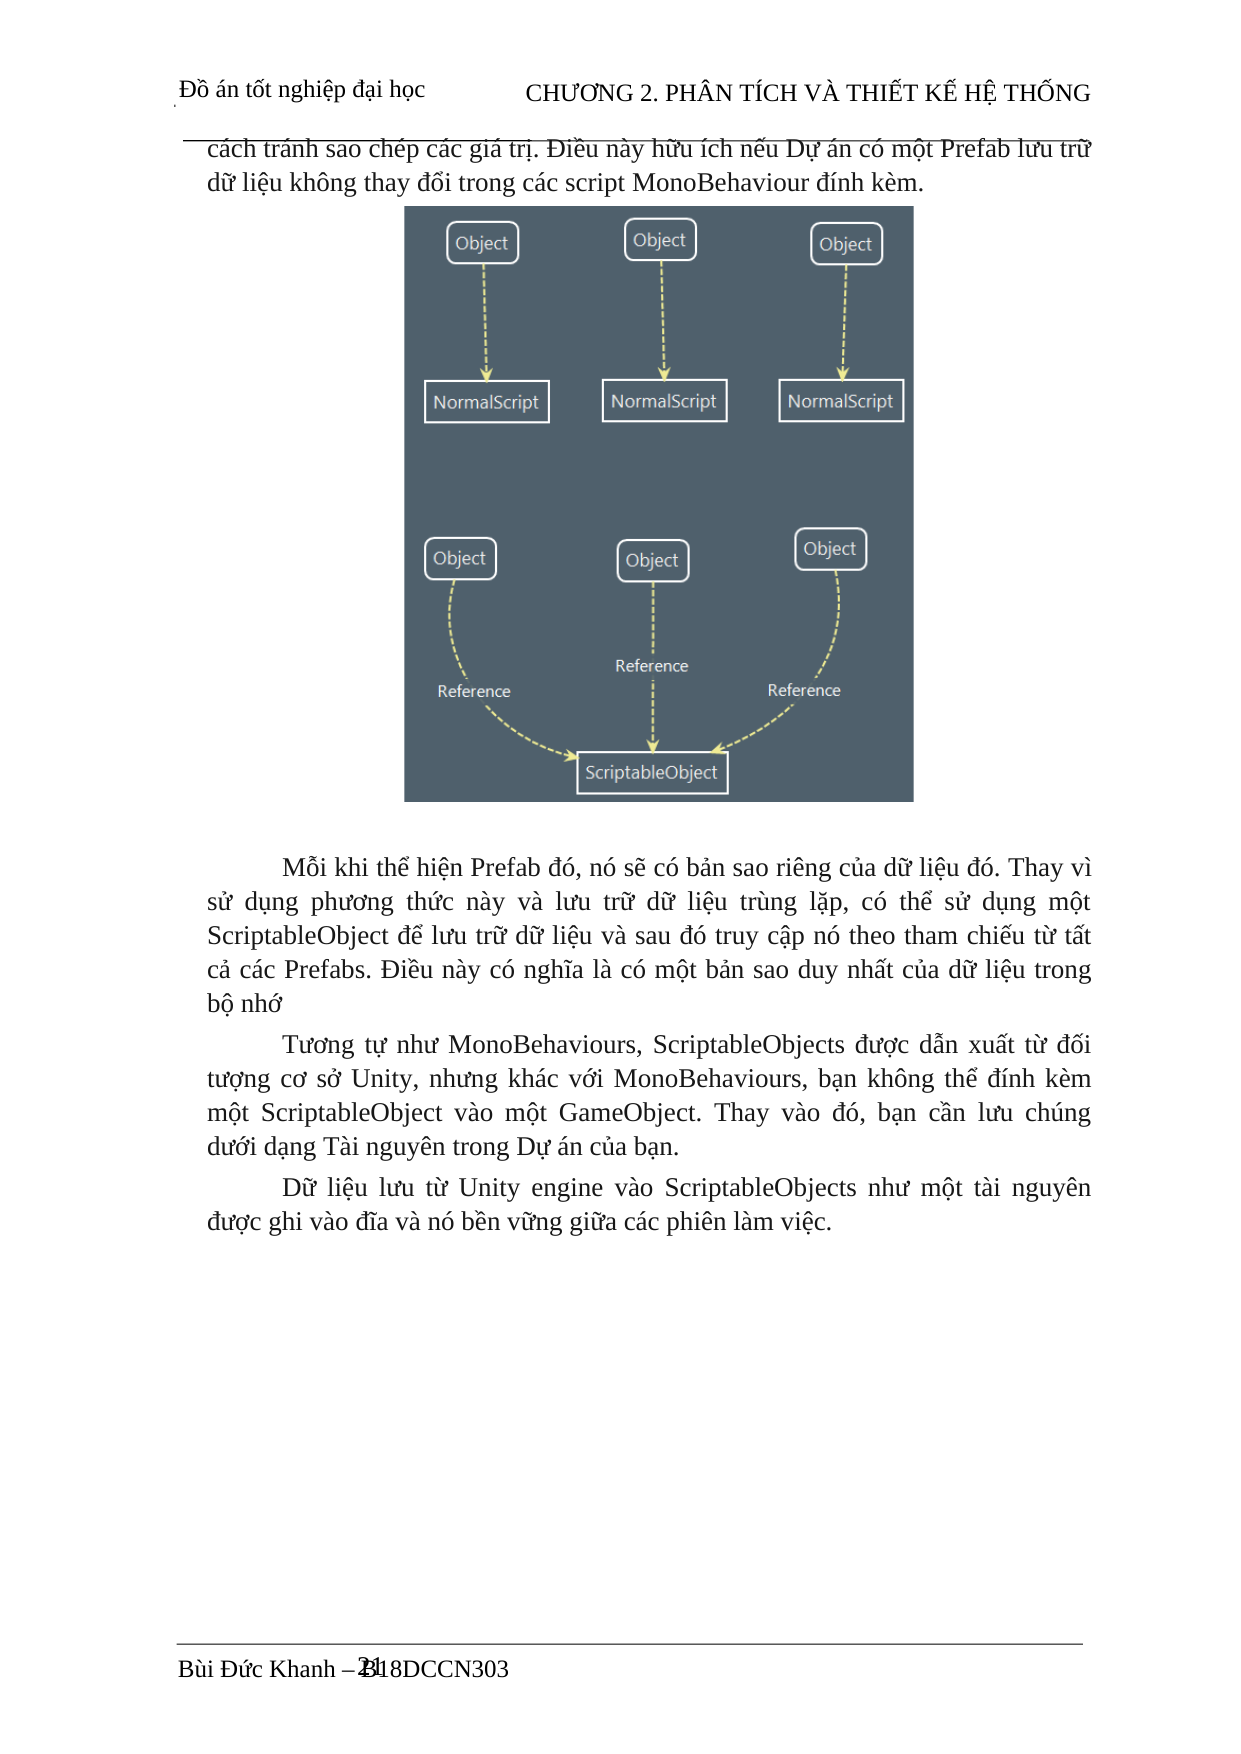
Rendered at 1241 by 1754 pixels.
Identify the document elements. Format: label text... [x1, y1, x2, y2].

text Dữ liệu lưu từ Unity engine vào ScriptableObjects như một tài nguyên được ghi vào đĩa và nó bền vững giữa các phiên làm việc. [207, 1171, 1092, 1236]
text Tương tự như MonoBehaviours, ScriptableObjects được dẫn xuất từ đối tượng cơ sở Unity, nhưng khác với MonoBehaviours, bạn không thể đính kèm một ScriptableObject vào một GameObject. Thay vào đó, bạn cần lưu chúng dưới dạng Tài nguyên trong Dự án của bạn. [207, 1028, 1092, 1162]
picture [404, 206, 914, 802]
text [207, 132, 1092, 197]
text Mỗi khi thể hiện Prefab đó, nó sẽ có bản sao riêng của dữ liệu đó. Thay vì sử dụng phương thức này và lưu trữ dữ liệu trùng lặp, có thể sử dụng một ScriptableObject để lưu trữ dữ liệu và sau đó truy cập nó theo tham chiếu từ tất cả các Prefabs. Điều này có nghĩa là có một bản sao duy nhất của dữ liệu trong bộ nhớ [207, 851, 1092, 1019]
